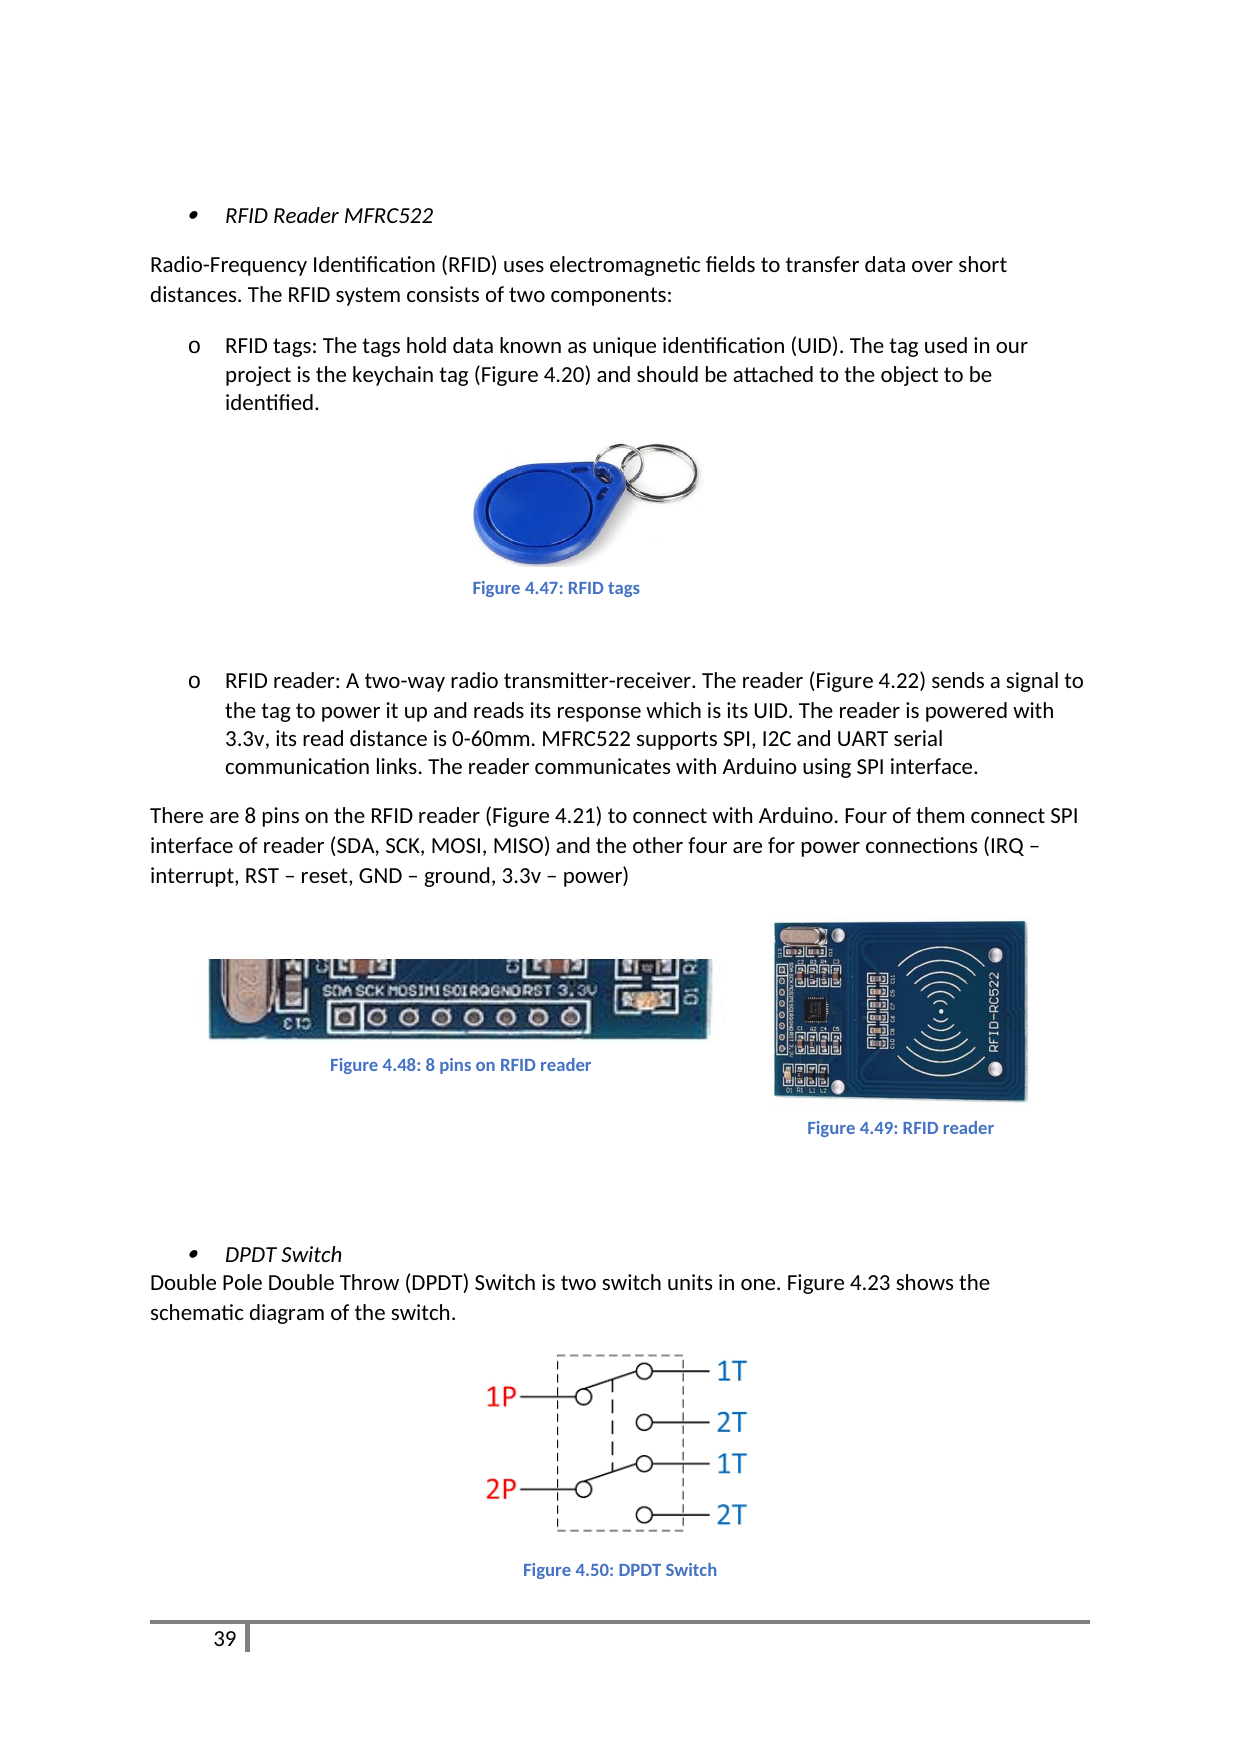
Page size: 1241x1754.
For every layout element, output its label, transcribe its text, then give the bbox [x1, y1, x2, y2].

picture [768, 917, 1034, 1107]
text Double Pole Double Throw (DPDT) Switch is two switch units in one. Figure 4.23 shows the schematic diagram of the switch. [150, 1268, 1090, 1327]
picture [472, 437, 704, 567]
picture [196, 959, 726, 1044]
text Figure ‎4.23: DPDT Switch [150, 1558, 1090, 1581]
list DPDT Switch [187, 1240, 1090, 1268]
text There are 8 pins on the RFID reader (Figure 4.21) to connect with Arduino. Four of them connect SPI interface of reader (SDA, SCK, MOSI, MISO) and the other four are for power connections (IRQ – interrupt, RST – reset, GND – ground, 3.3v – power) [150, 801, 1090, 889]
picture [479, 1345, 761, 1540]
text Radio-Frequency Identification (RFID) uses electromagnetic fields to transfer data over short distances. The RFID system consists of two components: [150, 250, 1090, 308]
list RFID tags: The tags hold data known as unique identification (UID). The tag used in our project is the keychain tag (Figure 4.20) and should be attached to the object to be identified. [187, 331, 1090, 416]
list RFID reader: A two-way radio transmitter-receiver. The reader (Figure 4.22) sends a signal to the tag to power it up and reads its response which is its UID. The reader is powered with 3.3v, its read distance is 0-60mm. MFRC522 supports SPI, I2C and UART serial communication links. The reader communicates with Arduino using SPI interface. [187, 667, 1090, 780]
list RFID Reader MFRC522 [187, 201, 1090, 229]
